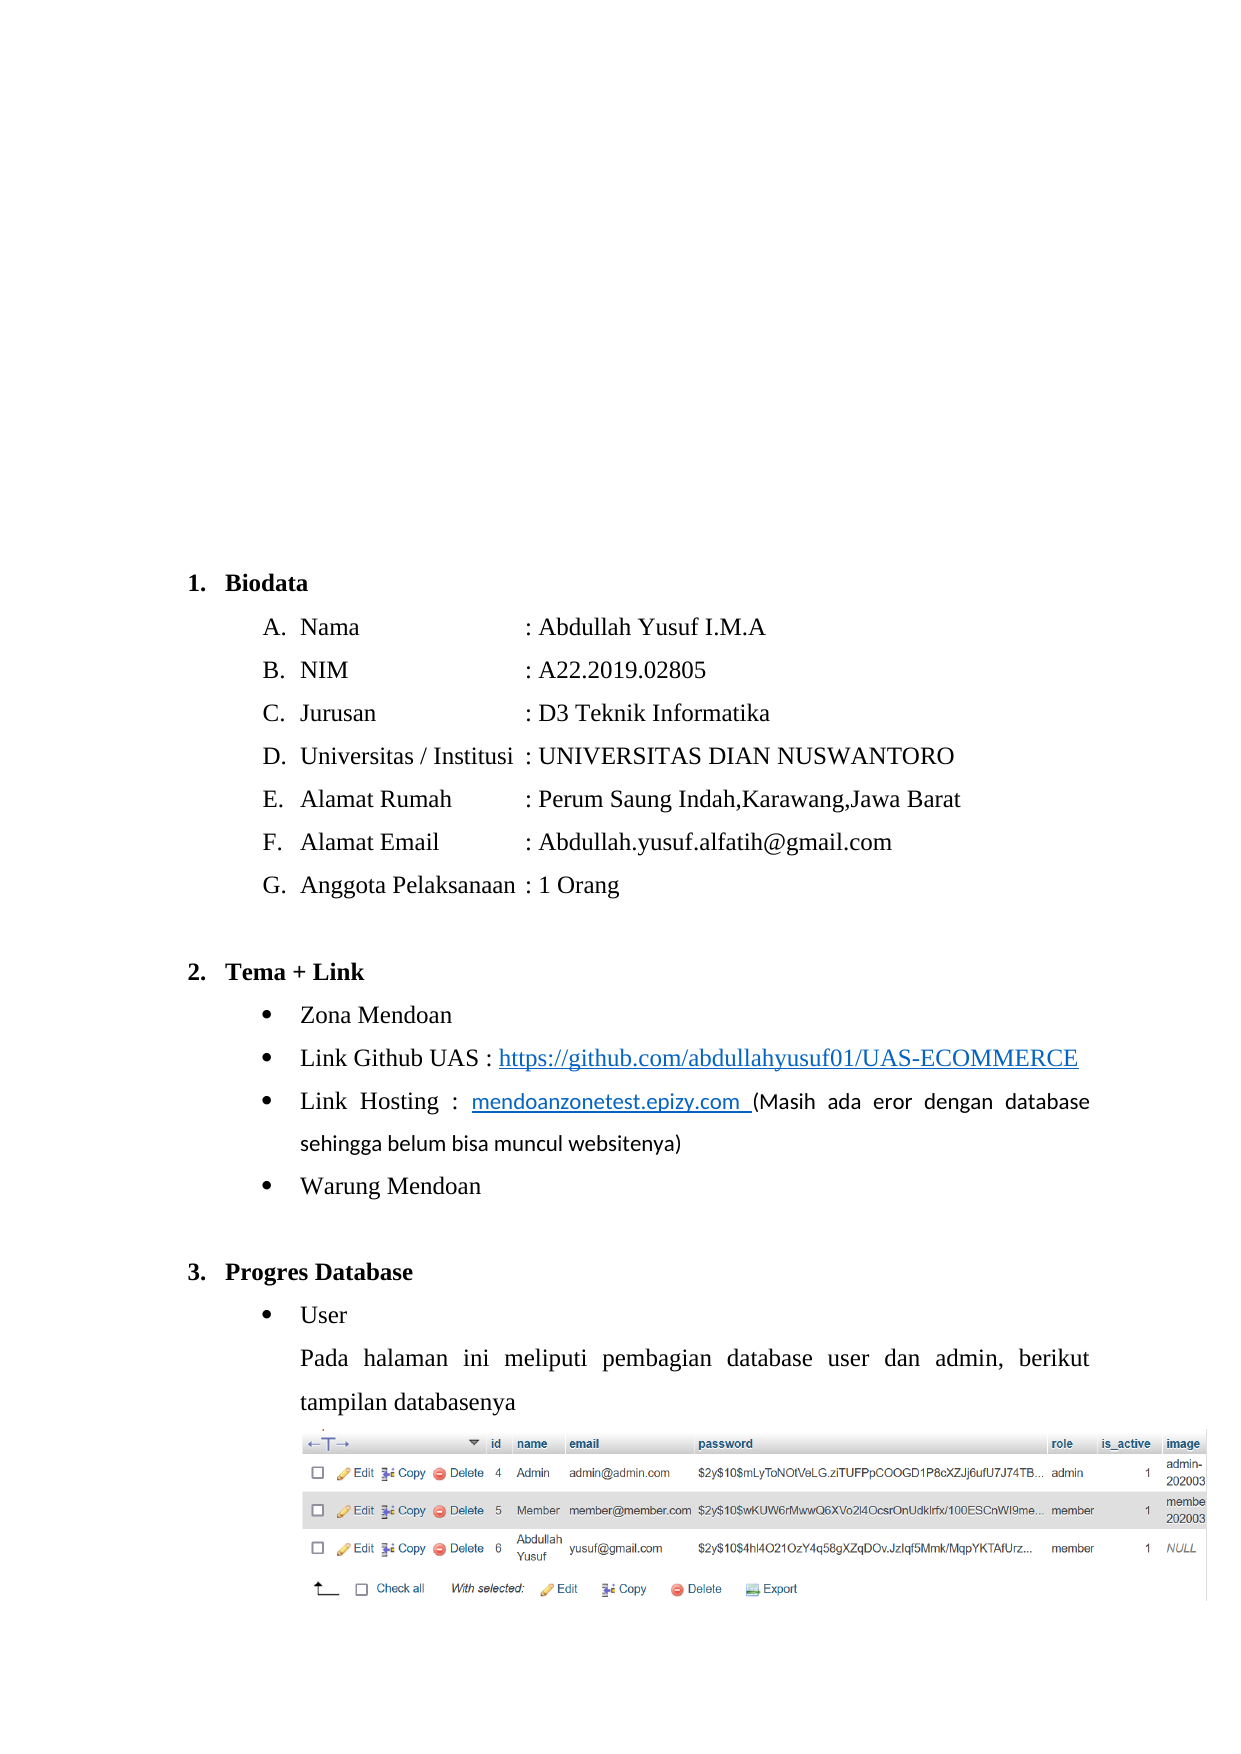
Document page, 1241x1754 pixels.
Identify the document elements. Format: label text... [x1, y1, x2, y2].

list Warung Mendoan [262, 1171, 1090, 1200]
list User [262, 1300, 1090, 1329]
list Alamat Email : Abdullah.yusuf.alfatih@gmail.com [262, 827, 1090, 856]
list Zona Mendoan [262, 1000, 1090, 1028]
list NIM : A22.2019.02805 [262, 655, 1090, 683]
list Biodata [187, 568, 1090, 597]
list Nama : Abdullah Yusuf I.M.A [262, 612, 1090, 640]
list Tema + Link [187, 957, 1090, 985]
list Universitas / Institusi : UNIVERSITAS DIAN NUSWANTORO [262, 741, 1090, 770]
list Alamat Rumah : Perum Saung Indah,Karawang,Jawa Barat [262, 784, 1090, 813]
picture [300, 1429, 1207, 1601]
list Link Hosting : mendoanzonetest.epizy.com (Masih ada eror dengan database sehingga belum bisa muncul websitenya) [262, 1086, 1090, 1157]
list Jurusan : D3 Teknik Informatika [262, 698, 1090, 727]
list Progres Database [187, 1257, 1090, 1286]
list Link Github UAS : https://github.com/abdullahyusuf01/UAS-ECOMMERCE [262, 1043, 1090, 1072]
list Pada halaman ini meliputi pembagian database user dan admin, berikut tampilan databasenya [300, 1343, 1090, 1415]
list Anggota Pelaksanaan : 1 Orang [262, 870, 1090, 899]
